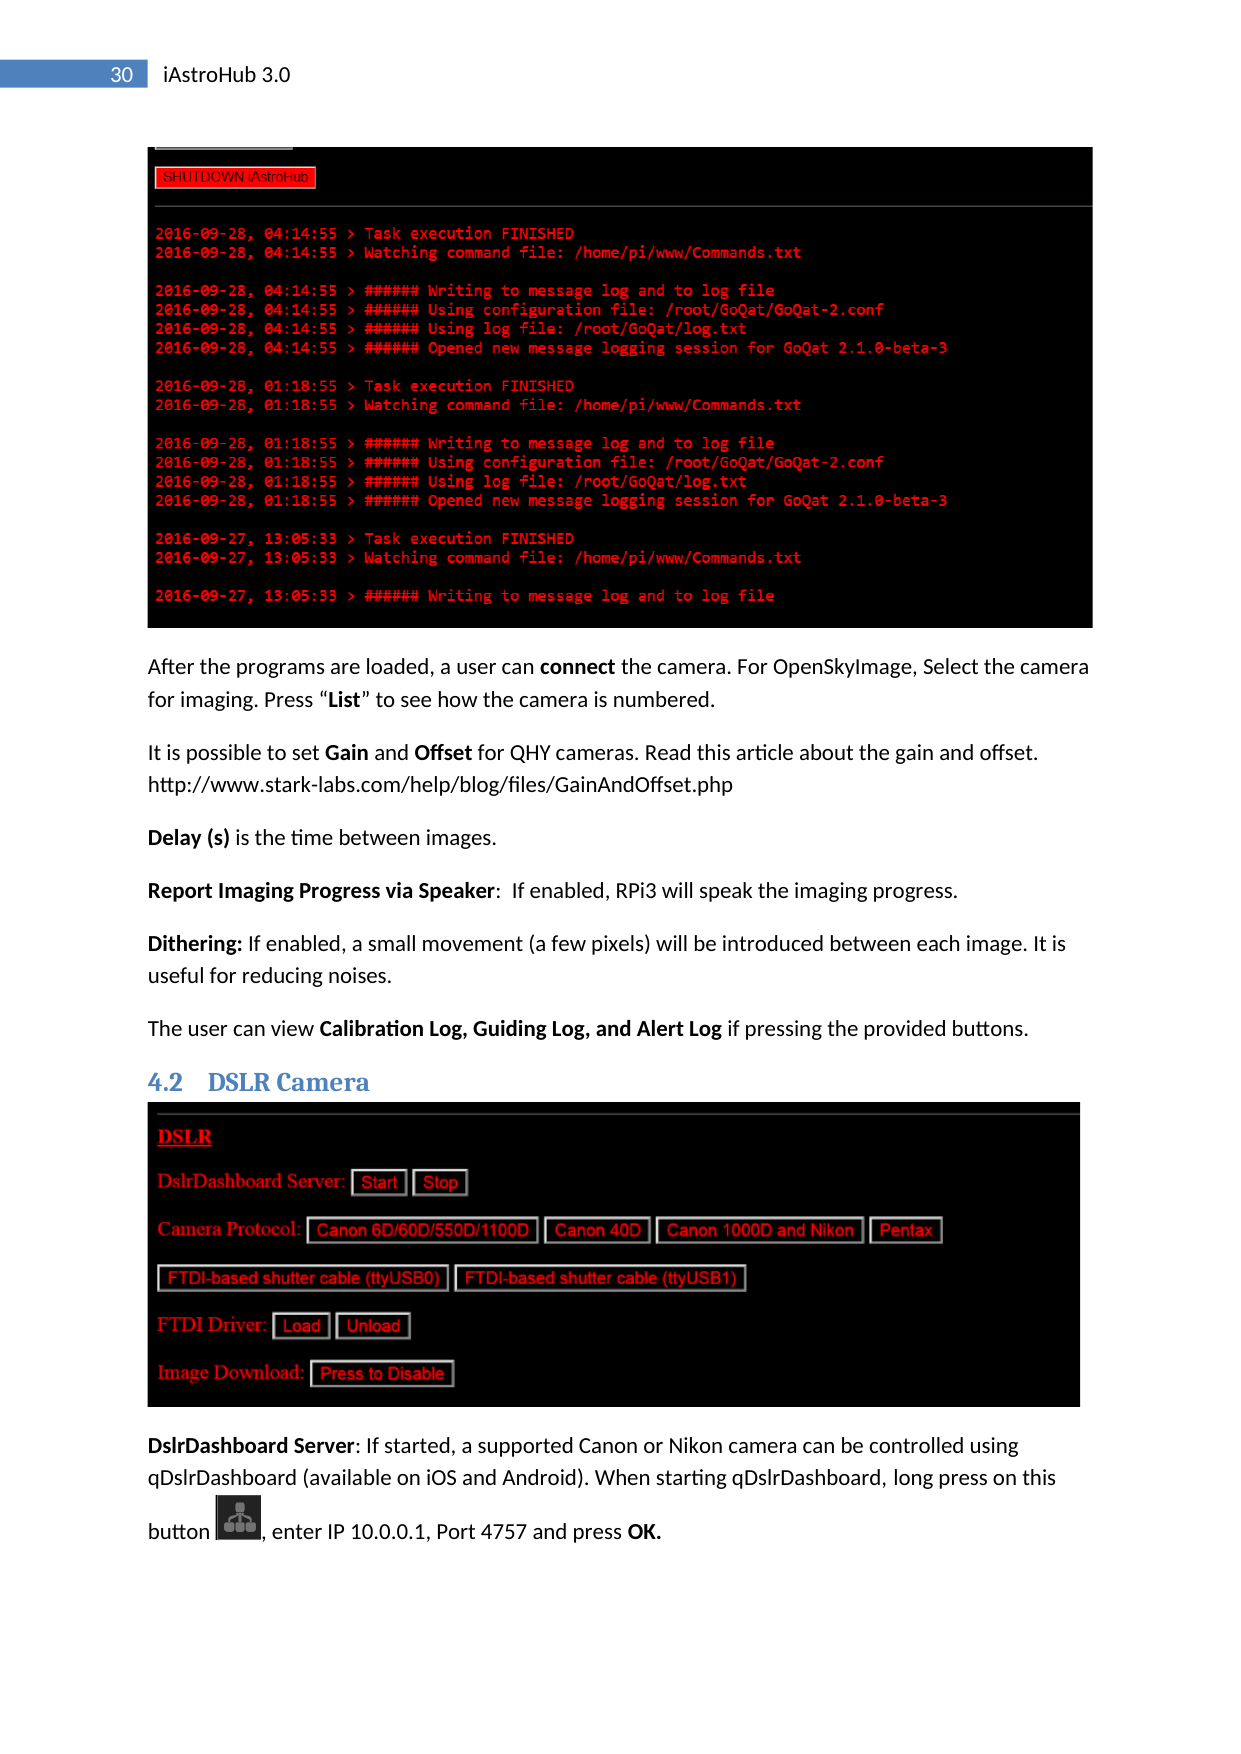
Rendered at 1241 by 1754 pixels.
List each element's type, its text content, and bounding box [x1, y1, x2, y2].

picture [147, 1102, 1080, 1407]
text DslrDashboard Server: If started, a supported Canon or Nikon camera can be controlled using qDslrDashboard (available on iOS and Android). When starting qDslrDashboard, long press on this button , enter IP 10.0.0.1, Port 4757 and press OK. [148, 1431, 1093, 1545]
text The user can view Calibration Log, Guiding Log, and Alert Log if pressing the provided buttons. [148, 1014, 1093, 1042]
subtitle DSLR Camera [148, 1067, 1093, 1098]
picture [215, 1495, 261, 1540]
text Delay (s) is the time between images. [148, 823, 1093, 851]
picture [147, 147, 1093, 628]
text Dithering: If enabled, a small movement (a few pixels) will be introduced between each image. It is useful for reducing noises. [148, 929, 1093, 989]
text Report Imaging Progress via Speaker: If enabled, RPi3 will speak the imaging progress. [148, 876, 1093, 904]
text It is possible to set Gain and Offset for QHY cameras. Read this article about the gain and offset. http://www.stark-labs.com/help/blog/files/GainAndOffset.php [148, 738, 1093, 798]
text After the programs are loaded, a user can connect the camera. For OpenSkyImage, Select the camera for imaging. Press “List” to see how the camera is numbered. [148, 652, 1093, 713]
